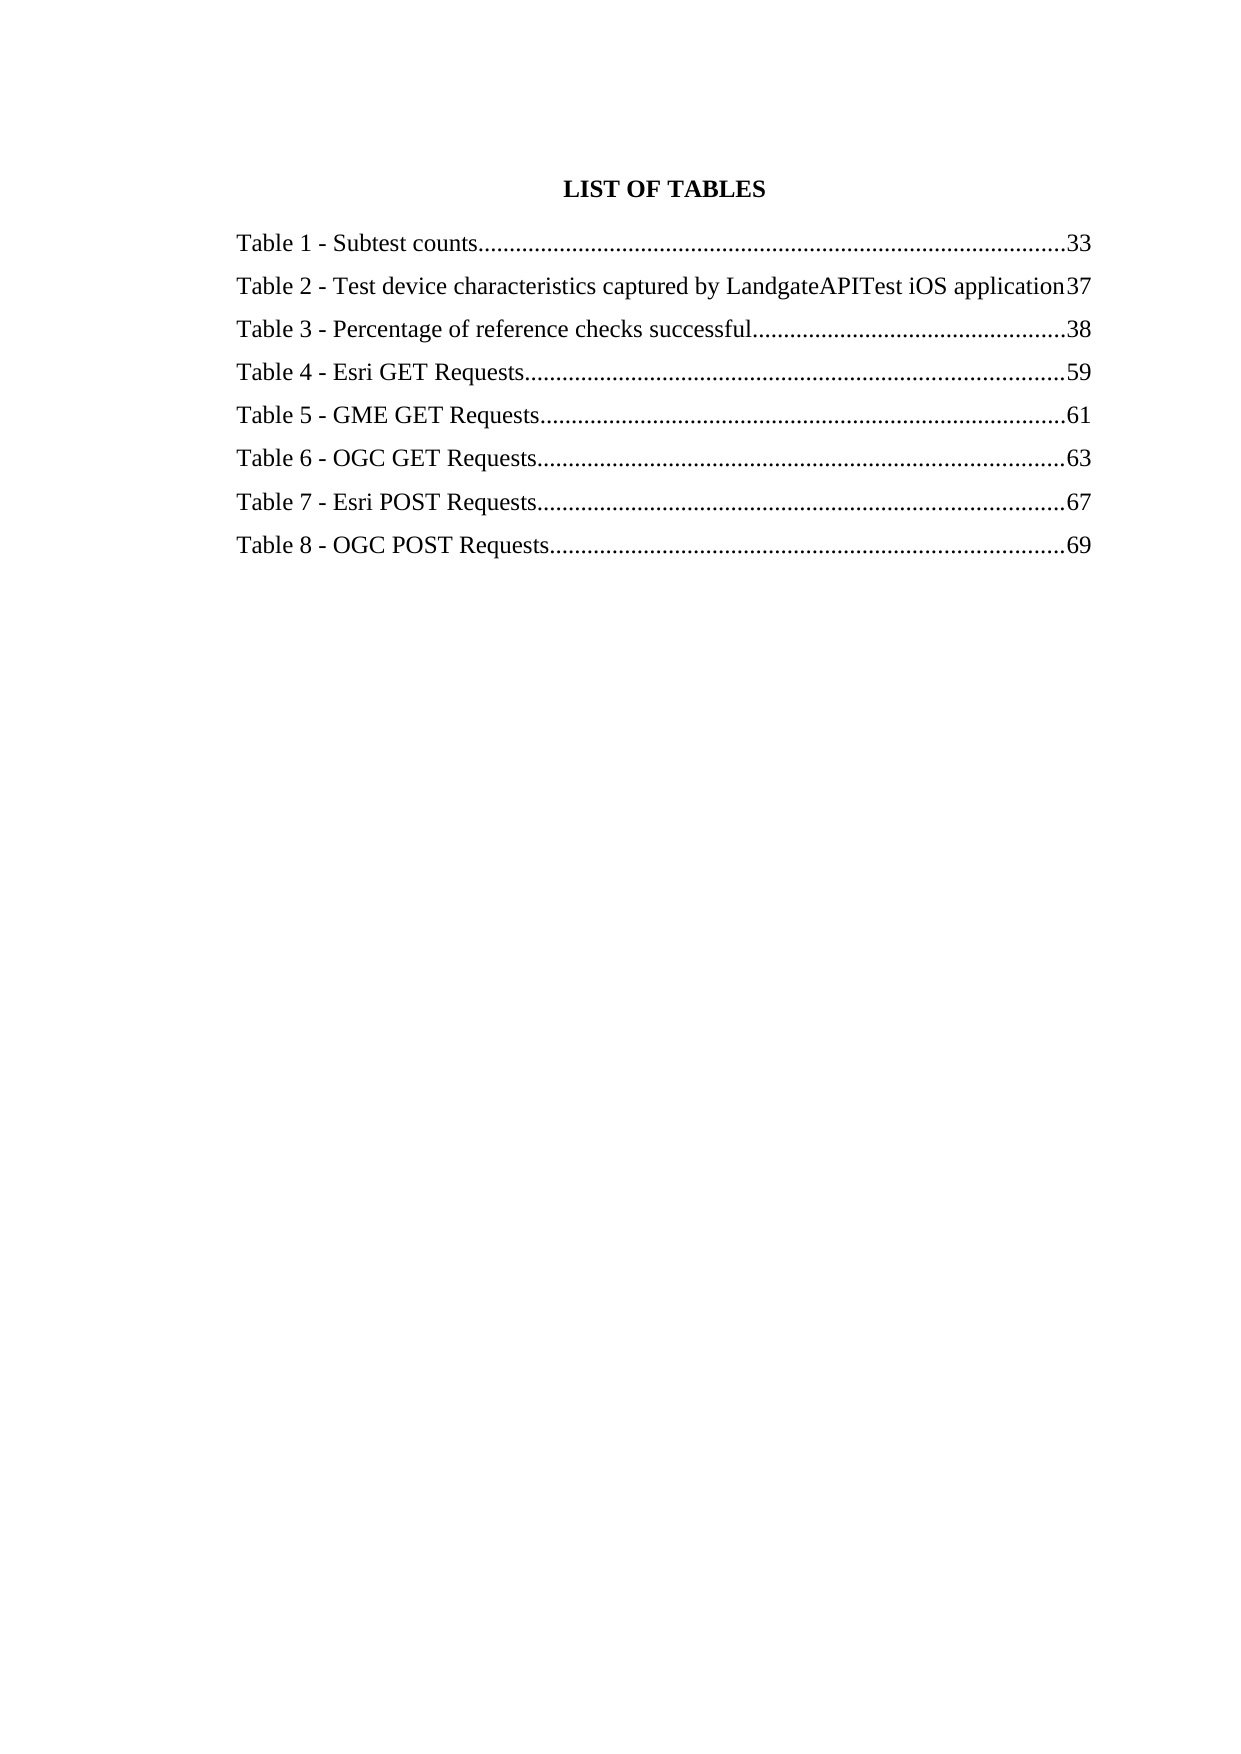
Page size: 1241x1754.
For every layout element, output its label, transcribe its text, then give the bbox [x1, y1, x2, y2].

text Table 6 - OGC GET Requests 63 [236, 443, 1092, 472]
text Table 3 - Percentage of reference checks successful 38 [236, 314, 1092, 343]
text Table 7 - Esri POST Requests 67 [236, 487, 1092, 515]
text Table 2 - Test device characteristics captured by LandgateAPITest iOS application 37 [236, 271, 1092, 300]
text Table 5 - GME GET Requests 61 [236, 400, 1092, 429]
text Table 1 - Subtest counts 33 [236, 228, 1092, 257]
text Table 8 - OGC POST Requests 69 [236, 530, 1092, 558]
text Table 4 - Esri GET Requests 59 [236, 357, 1092, 386]
text LIST OF TABLES [236, 174, 1092, 203]
